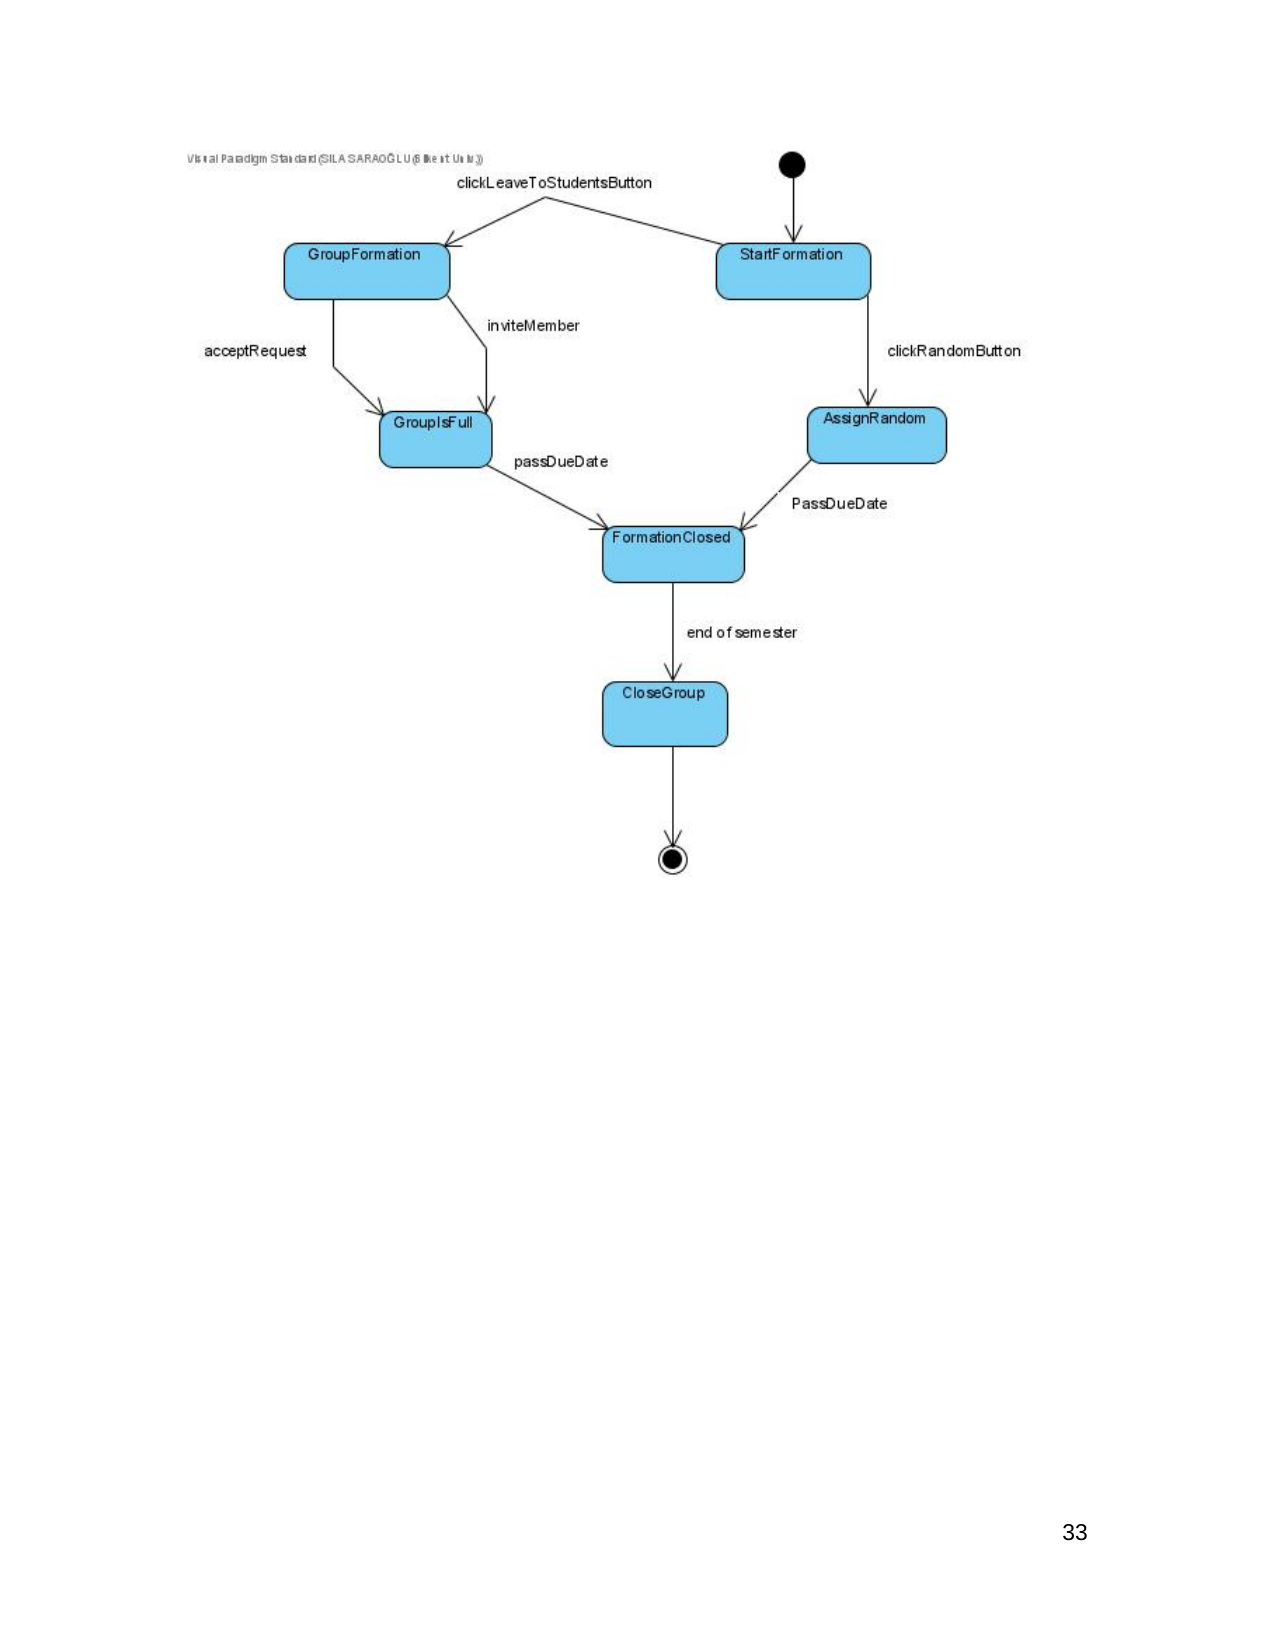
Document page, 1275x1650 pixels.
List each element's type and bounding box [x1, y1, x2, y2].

picture [187, 150, 1047, 879]
